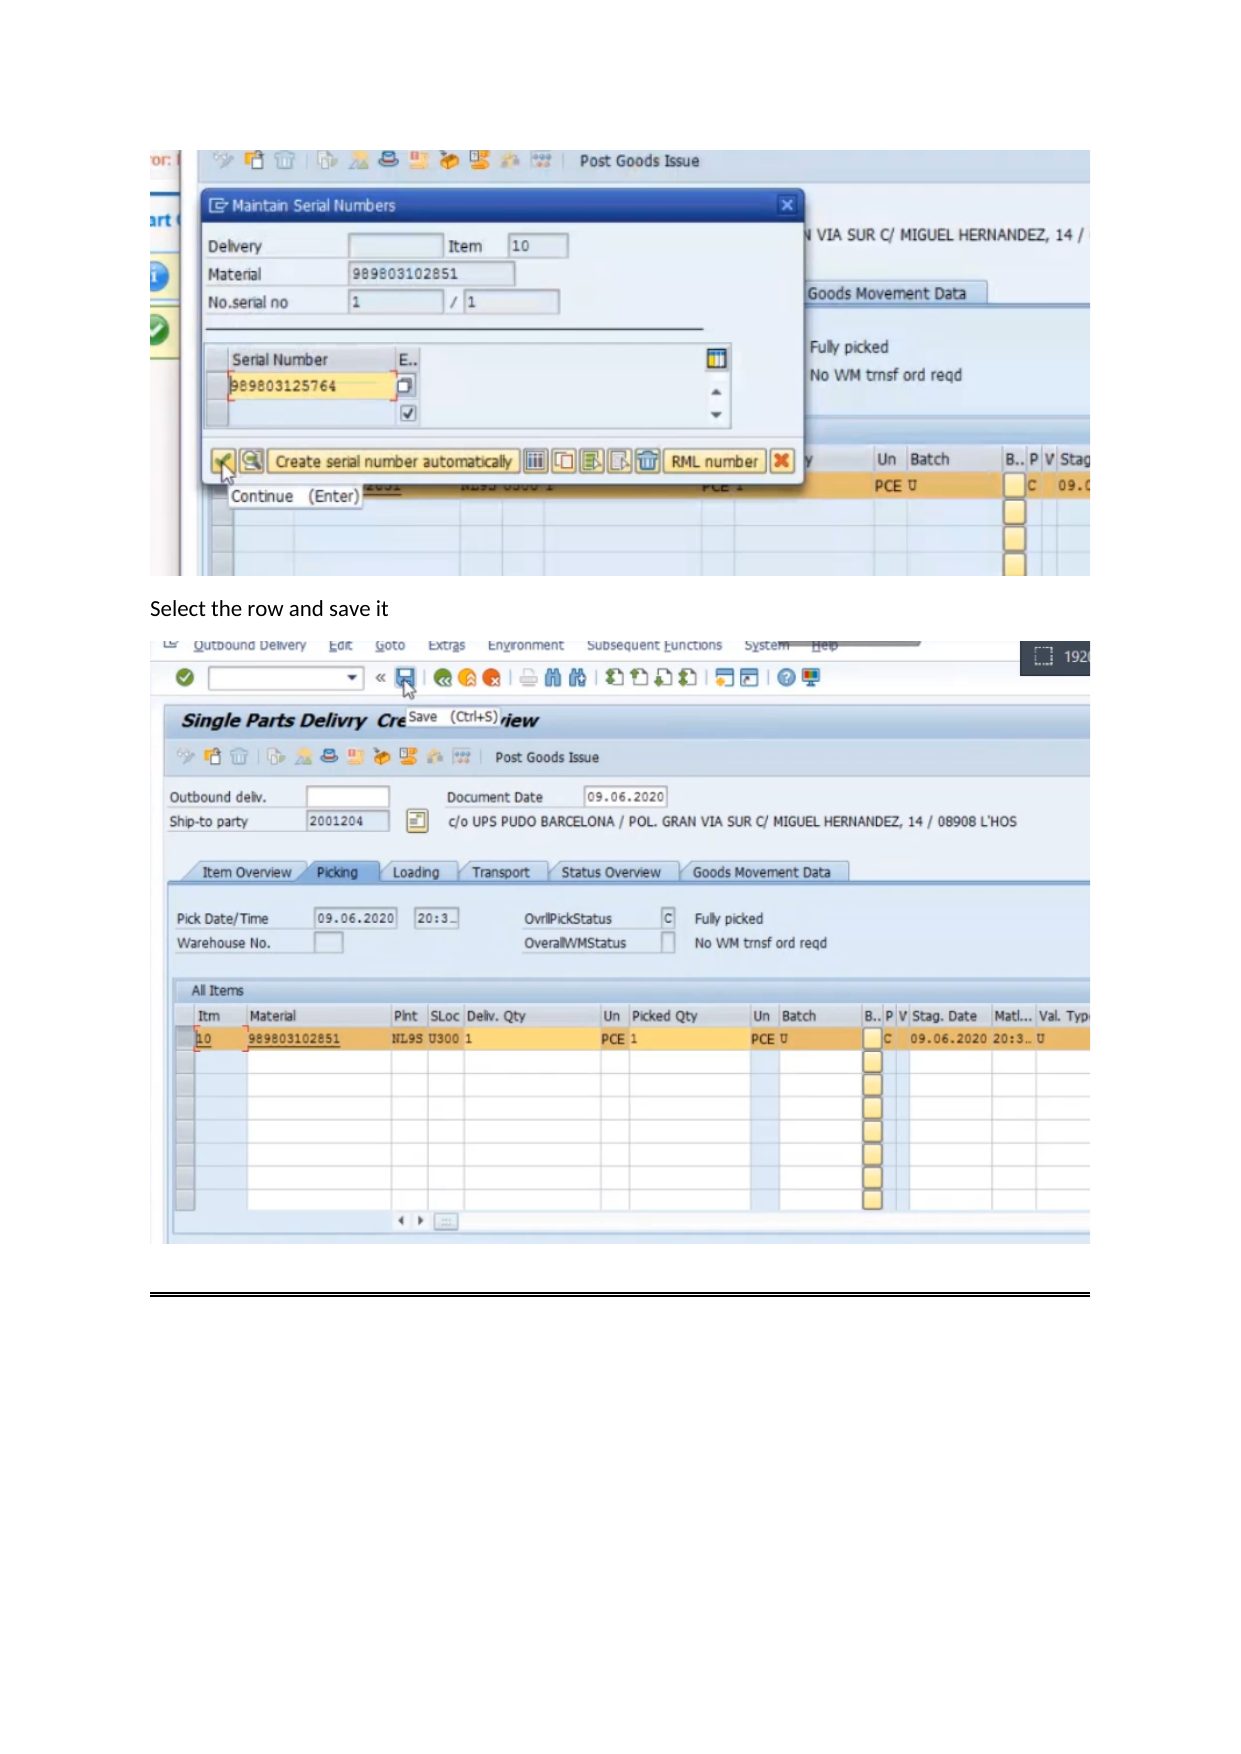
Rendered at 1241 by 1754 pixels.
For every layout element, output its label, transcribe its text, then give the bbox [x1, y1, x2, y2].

text Select the row and save it [150, 594, 1090, 622]
picture [150, 150, 1091, 576]
picture [150, 641, 1091, 1244]
